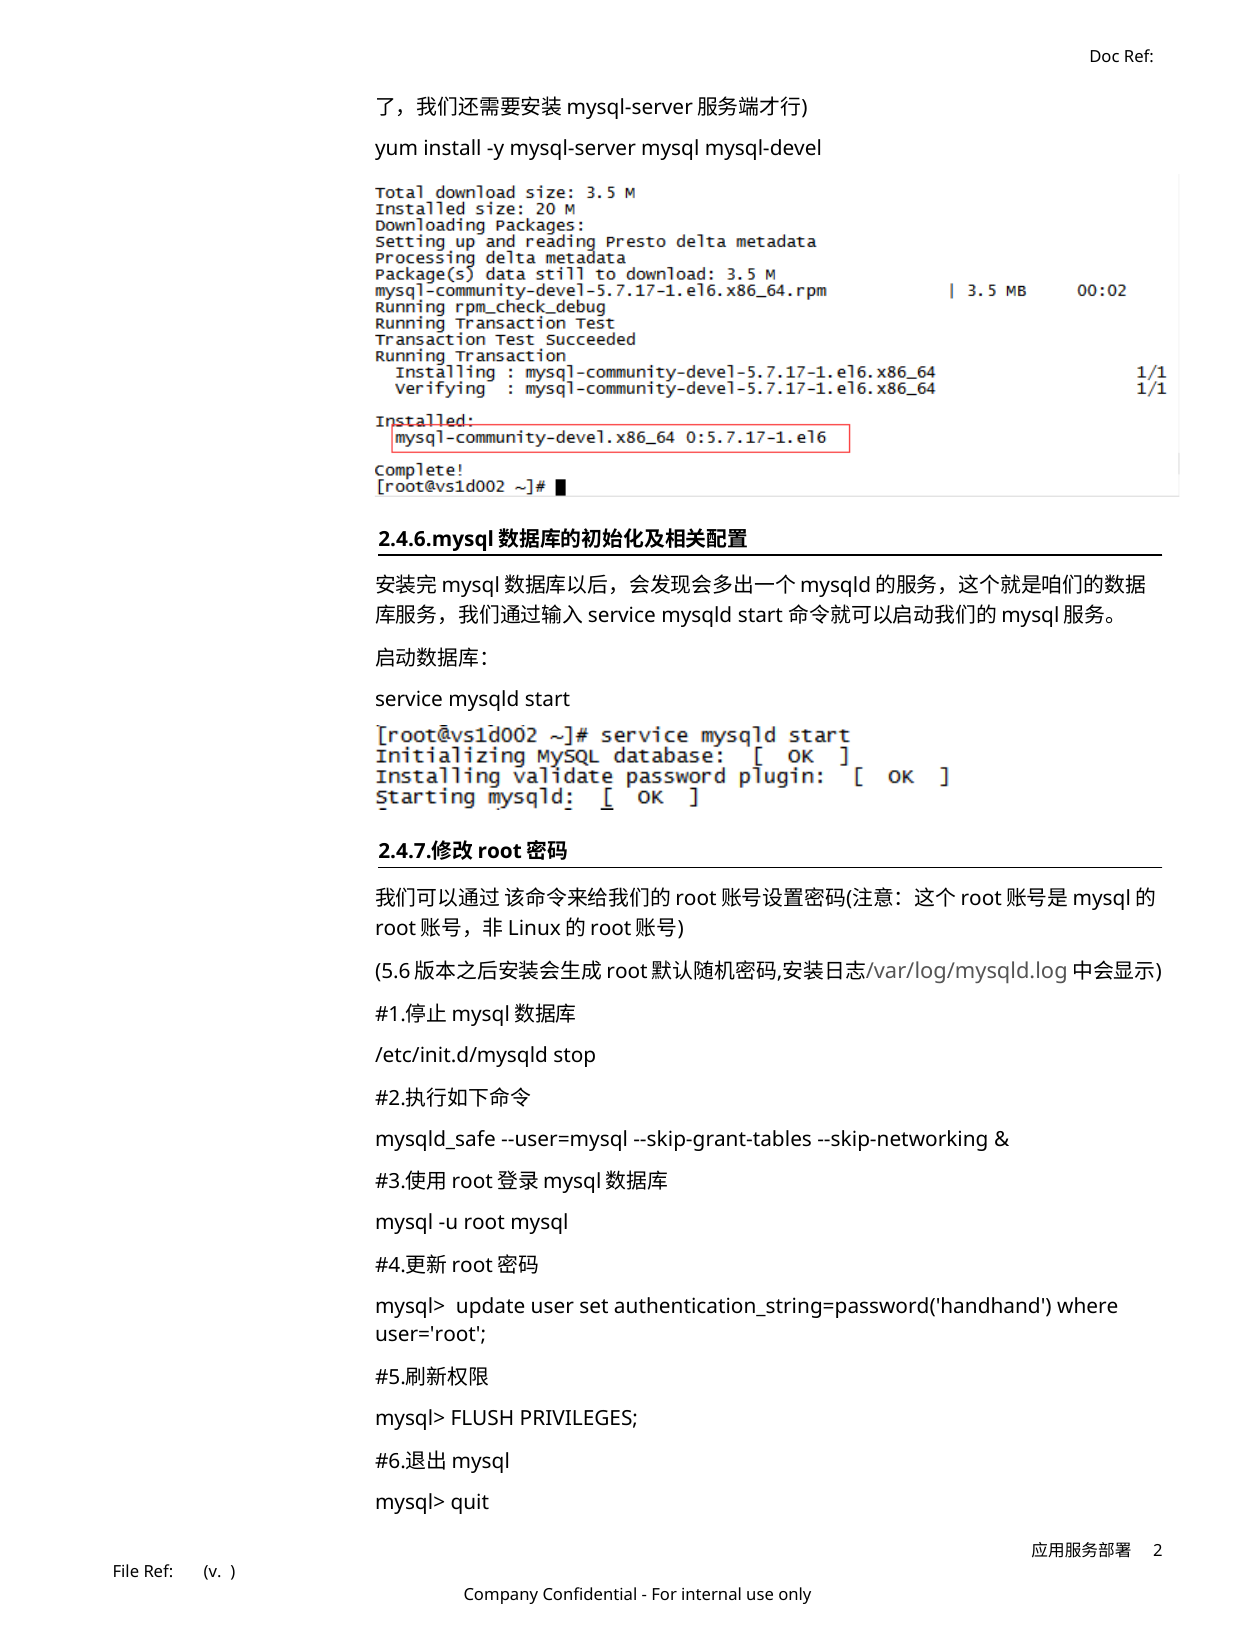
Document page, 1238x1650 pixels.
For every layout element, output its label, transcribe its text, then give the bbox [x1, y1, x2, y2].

text mysql> quit [375, 1487, 1162, 1516]
picture [374, 725, 966, 810]
text 启动数据库： [375, 641, 1162, 672]
text mysql> FLUSH PRIVILEGES; [375, 1403, 1162, 1432]
text #3.使用root登录mysql数据库 [375, 1164, 1162, 1195]
text service mysqld start [375, 684, 1162, 713]
text 安装完mysql数据库以后，会发现会多出一个mysqld的服务，这个就是咱们的数据库服务，我们通过输入 service mysqld start 命令就可以启动我们的mysql服务。 [375, 568, 1162, 629]
text #6.退出mysql [375, 1444, 1162, 1474]
text (5.6版本之后安装会生成root默认随机密码,安装日志/var/log/mysqld.log中会显示) [375, 954, 1162, 984]
text /etc/init.d/mysqld stop [375, 1040, 1162, 1068]
subtitle 修改root密码 [378, 834, 1162, 867]
subtitle mysql数据库的初始化及相关配置 [378, 522, 1162, 554]
text mysql> update user set authentication_string=password('handhand') where user='root'; [375, 1291, 1162, 1348]
text #4.更新root密码 [375, 1248, 1162, 1279]
text #1.停止mysql数据库 [375, 997, 1162, 1027]
text #5.刷新权限 [375, 1361, 1162, 1391]
text yum install -y mysql-server mysql mysql-devel [375, 133, 1162, 162]
picture [374, 174, 1180, 497]
text #2.执行如下命令 [375, 1081, 1162, 1111]
text mysqld_safe --user=mysql --skip-grant-tables --skip-networking & [375, 1124, 1162, 1152]
text 我们可以通过 该命令来给我们的root账号设置密码(注意：这个root账号是mysql的root账号，非Linux的root账号) [375, 881, 1162, 942]
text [375, 90, 1162, 121]
text mysql -u root mysql [375, 1207, 1162, 1236]
